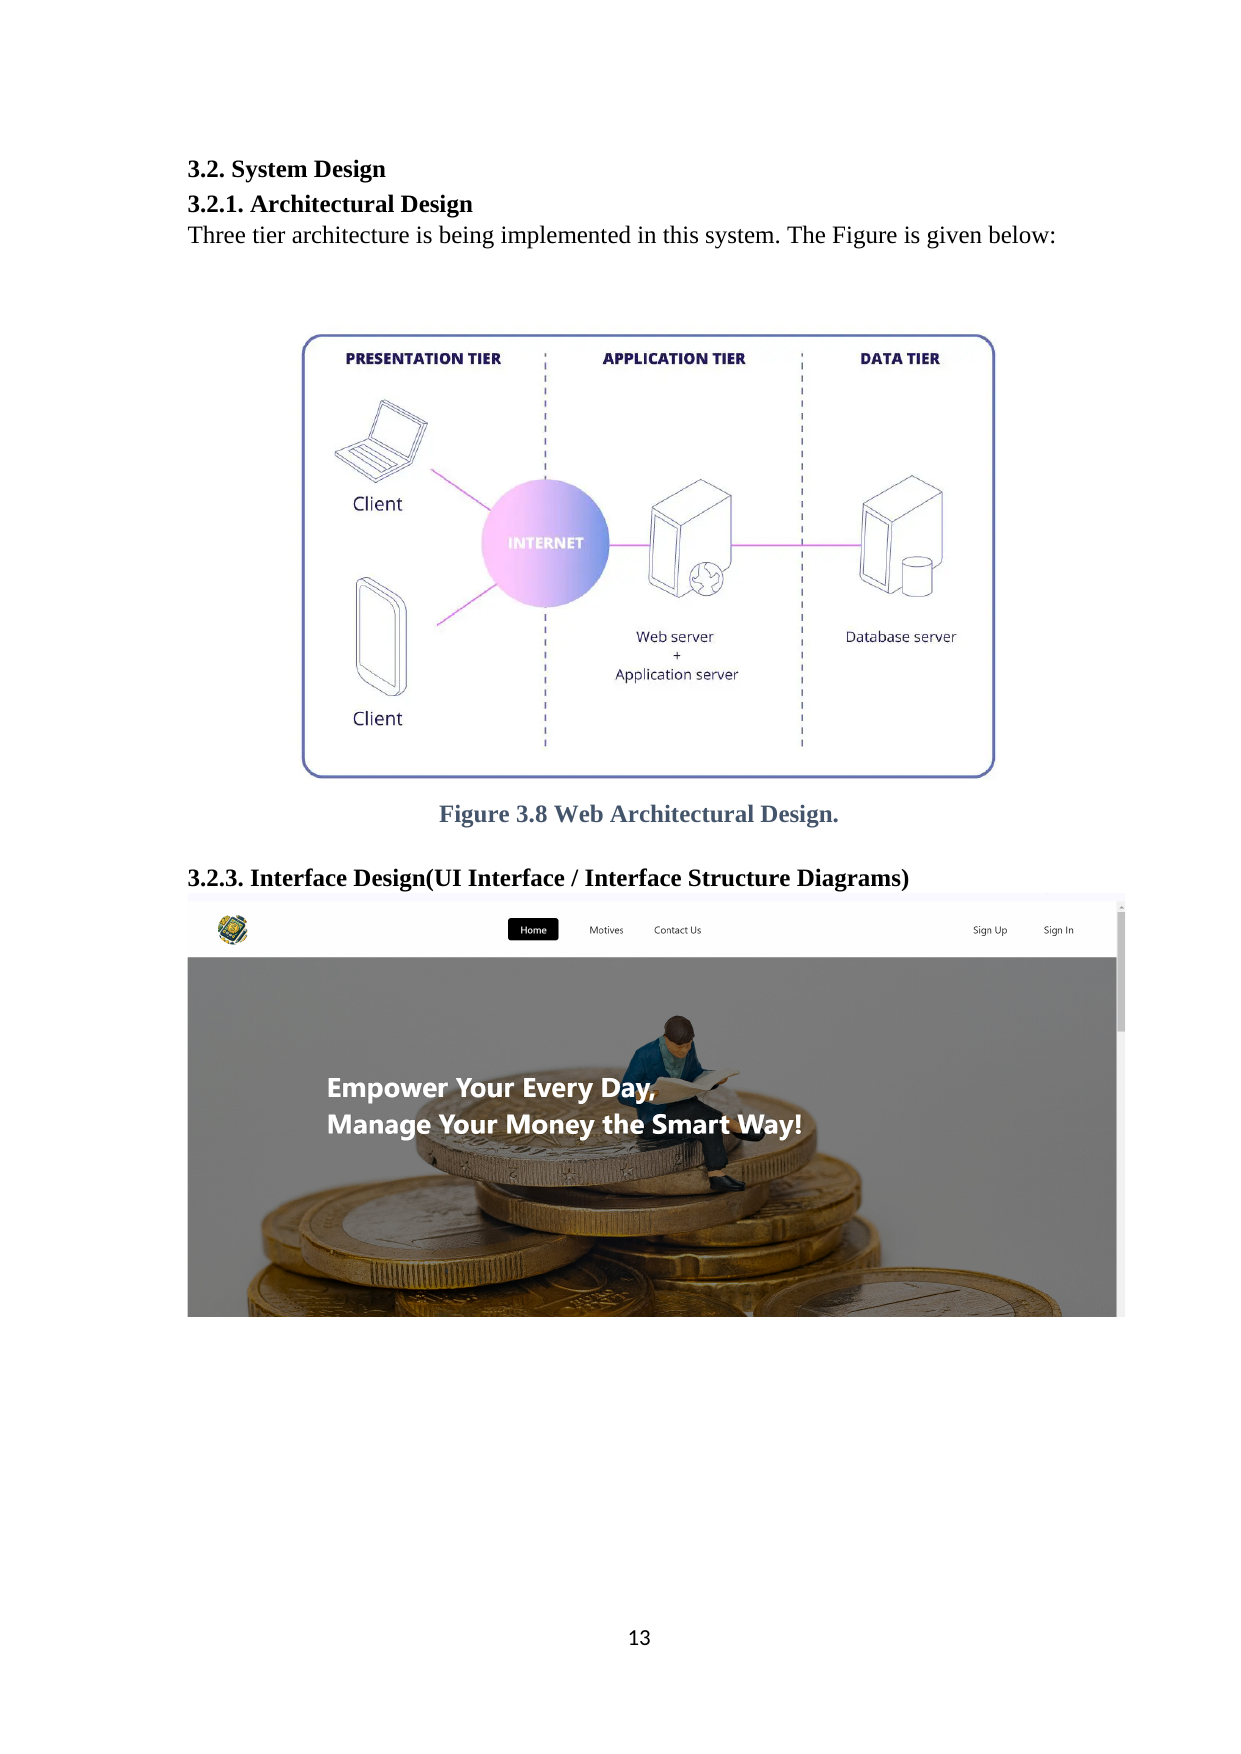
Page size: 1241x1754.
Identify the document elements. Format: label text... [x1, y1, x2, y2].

subtitle 3.2. System Design [187, 154, 1090, 183]
picture [187, 268, 1125, 781]
text Figure 3.8 Web Architectural Design. [187, 799, 1090, 828]
text Three tier architecture is being implemented in this system. The Figure is given below: [187, 220, 1090, 249]
subtitle 3.2.3. Interface Design(UI Interface / Interface Structure Diagrams) [187, 863, 1090, 892]
subtitle 3.2.1. Architectural Design [187, 189, 1090, 218]
picture [187, 893, 1125, 1317]
